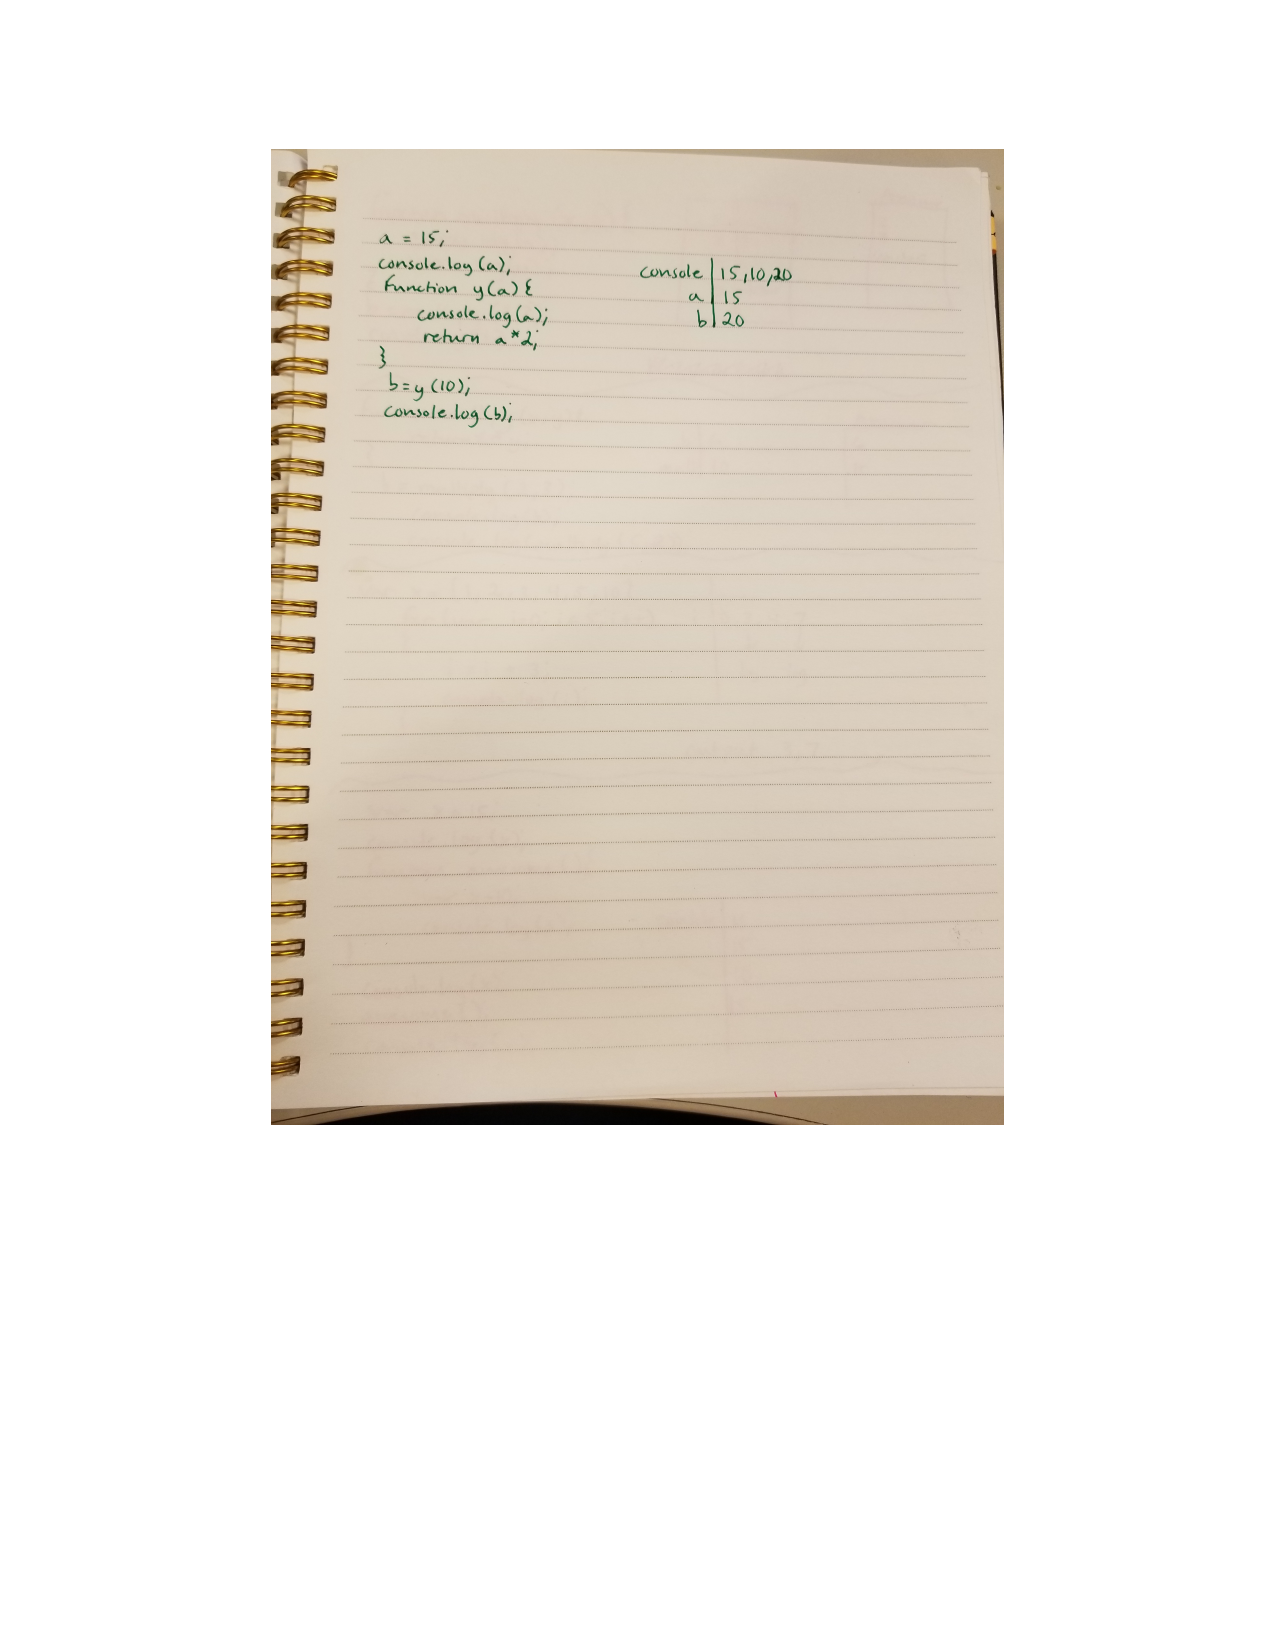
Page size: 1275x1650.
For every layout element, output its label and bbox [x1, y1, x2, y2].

picture [271, 149, 1004, 1125]
